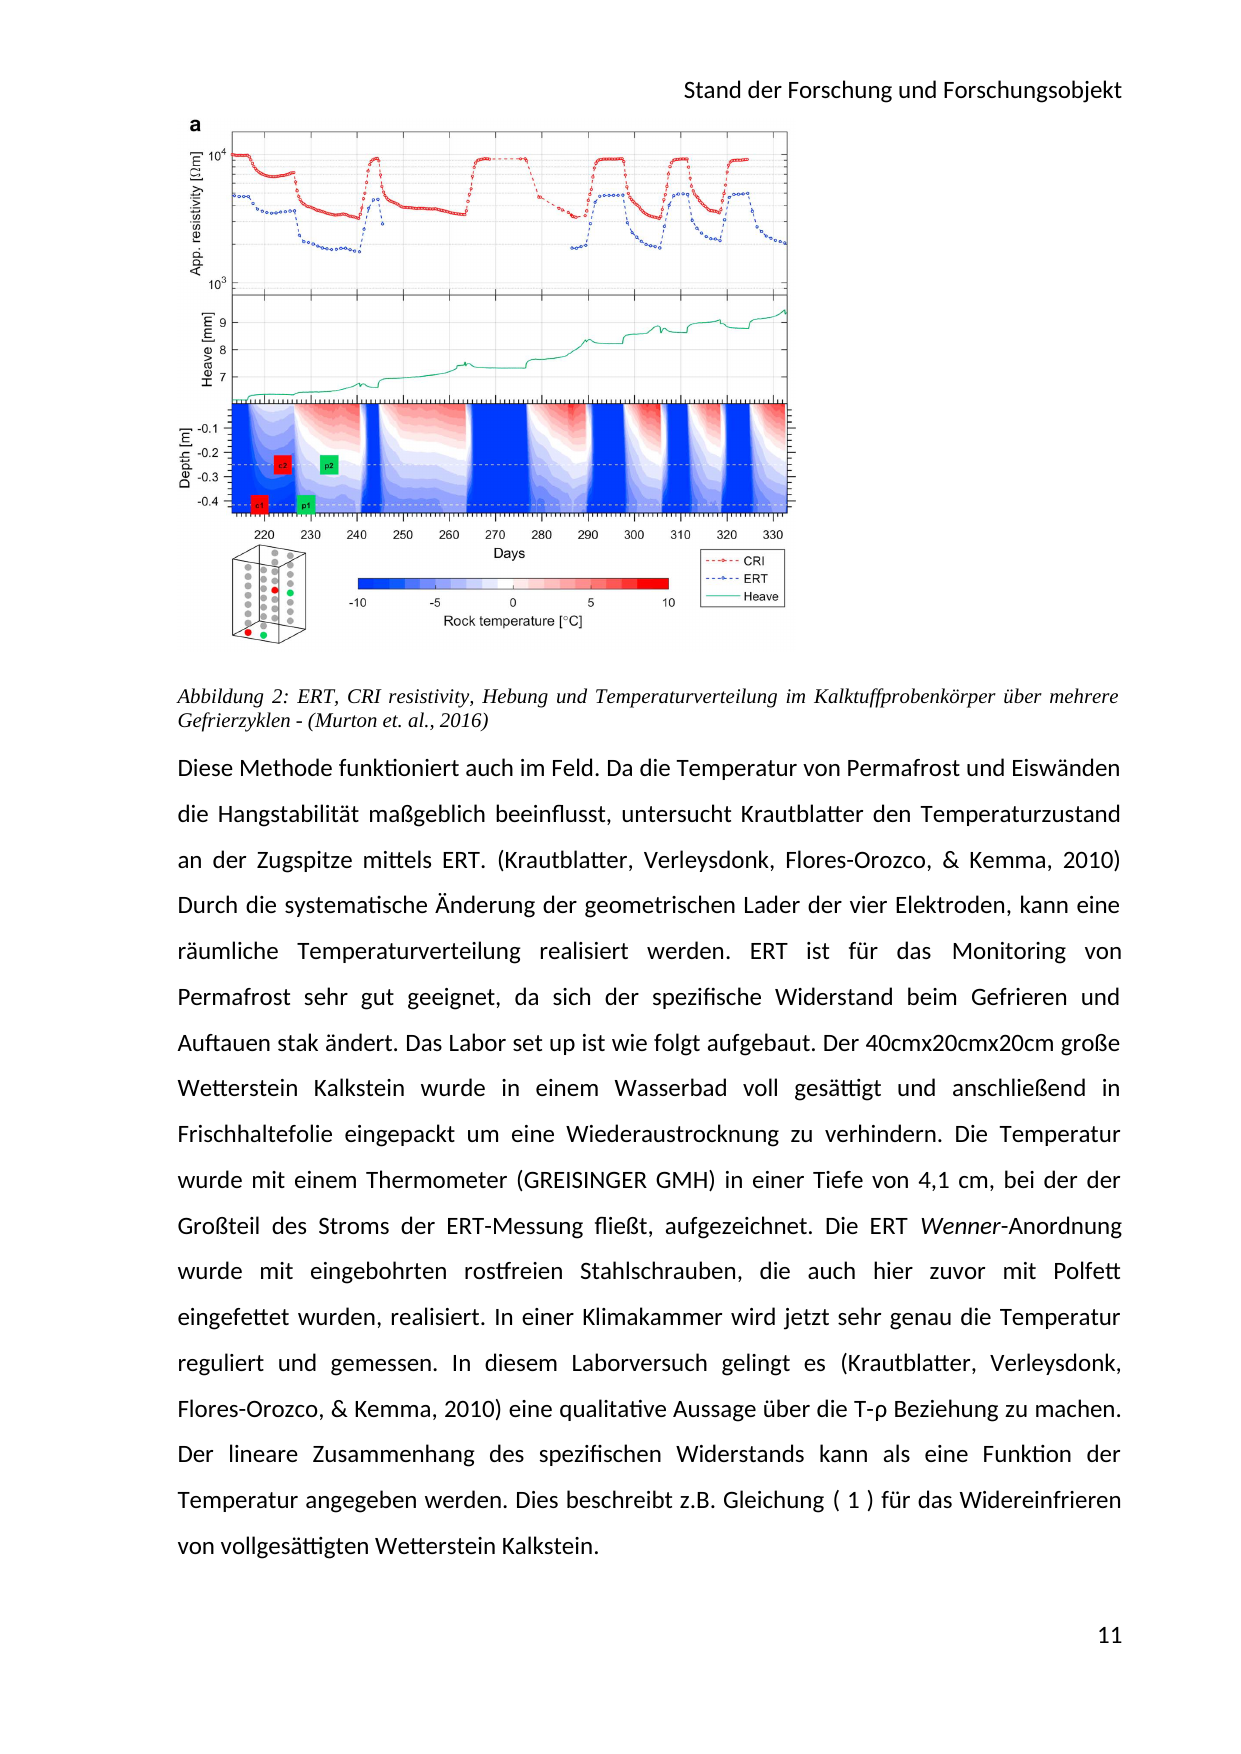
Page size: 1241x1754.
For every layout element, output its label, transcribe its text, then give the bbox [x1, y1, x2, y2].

text Diese Methode funktioniert auch im Feld. Da die Temperatur von Permafrost und Eiswänden die Hangstabilität maßgeblich beeinflusst, untersucht Krautblatter den Temperaturzustand an der Zugspitze mittels ERT. Durch die systematische Änderung der geometrischen Lader der vier Elektroden, kann eine räumliche Temperaturverteilung realisiert werden. ERT ist für das Monitoring von Permafrost sehr gut geeignet, da sich der spezifische Widerstand beim Gefrieren und Auftauen stak ändert. Das Labor set up ist wie folgt aufgebaut. Der 40cmx20cmx20cm große Wetterstein Kalkstein wurde in einem Wasserbad voll gesättigt und anschließend in Frischhaltefolie eingepackt um eine Wiederaustrocknung zu verhindern. Die Temperatur wurde mit einem Thermometer (GREISINGER GMH) in einer Tiefe von 4,1 cm, bei der der Großteil des Stroms der ERT-Messung fließt, aufgezeichnet. Die ERT Wenner-Anordnung wurde mit eingebohrten rostfreien Stahlschrauben, die auch hier zuvor mit Polfett eingefettet wurden, realisiert. In einer Klimakammer wird jetzt sehr genau die Temperatur reguliert und gemessen. In diesem Laborversuch gelingt es eine qualitative Aussage über die T-ρ Beziehung zu machen. Der lineare Zusammenhang des spezifischen Widerstands kann als eine Funktion der Temperatur angegeben werden. Dies beschreibt z.B. Gleichung ( 1 ) für das Widereinfrieren von vollgesättigten Wetterstein Kalkstein. [177, 752, 1122, 1560]
